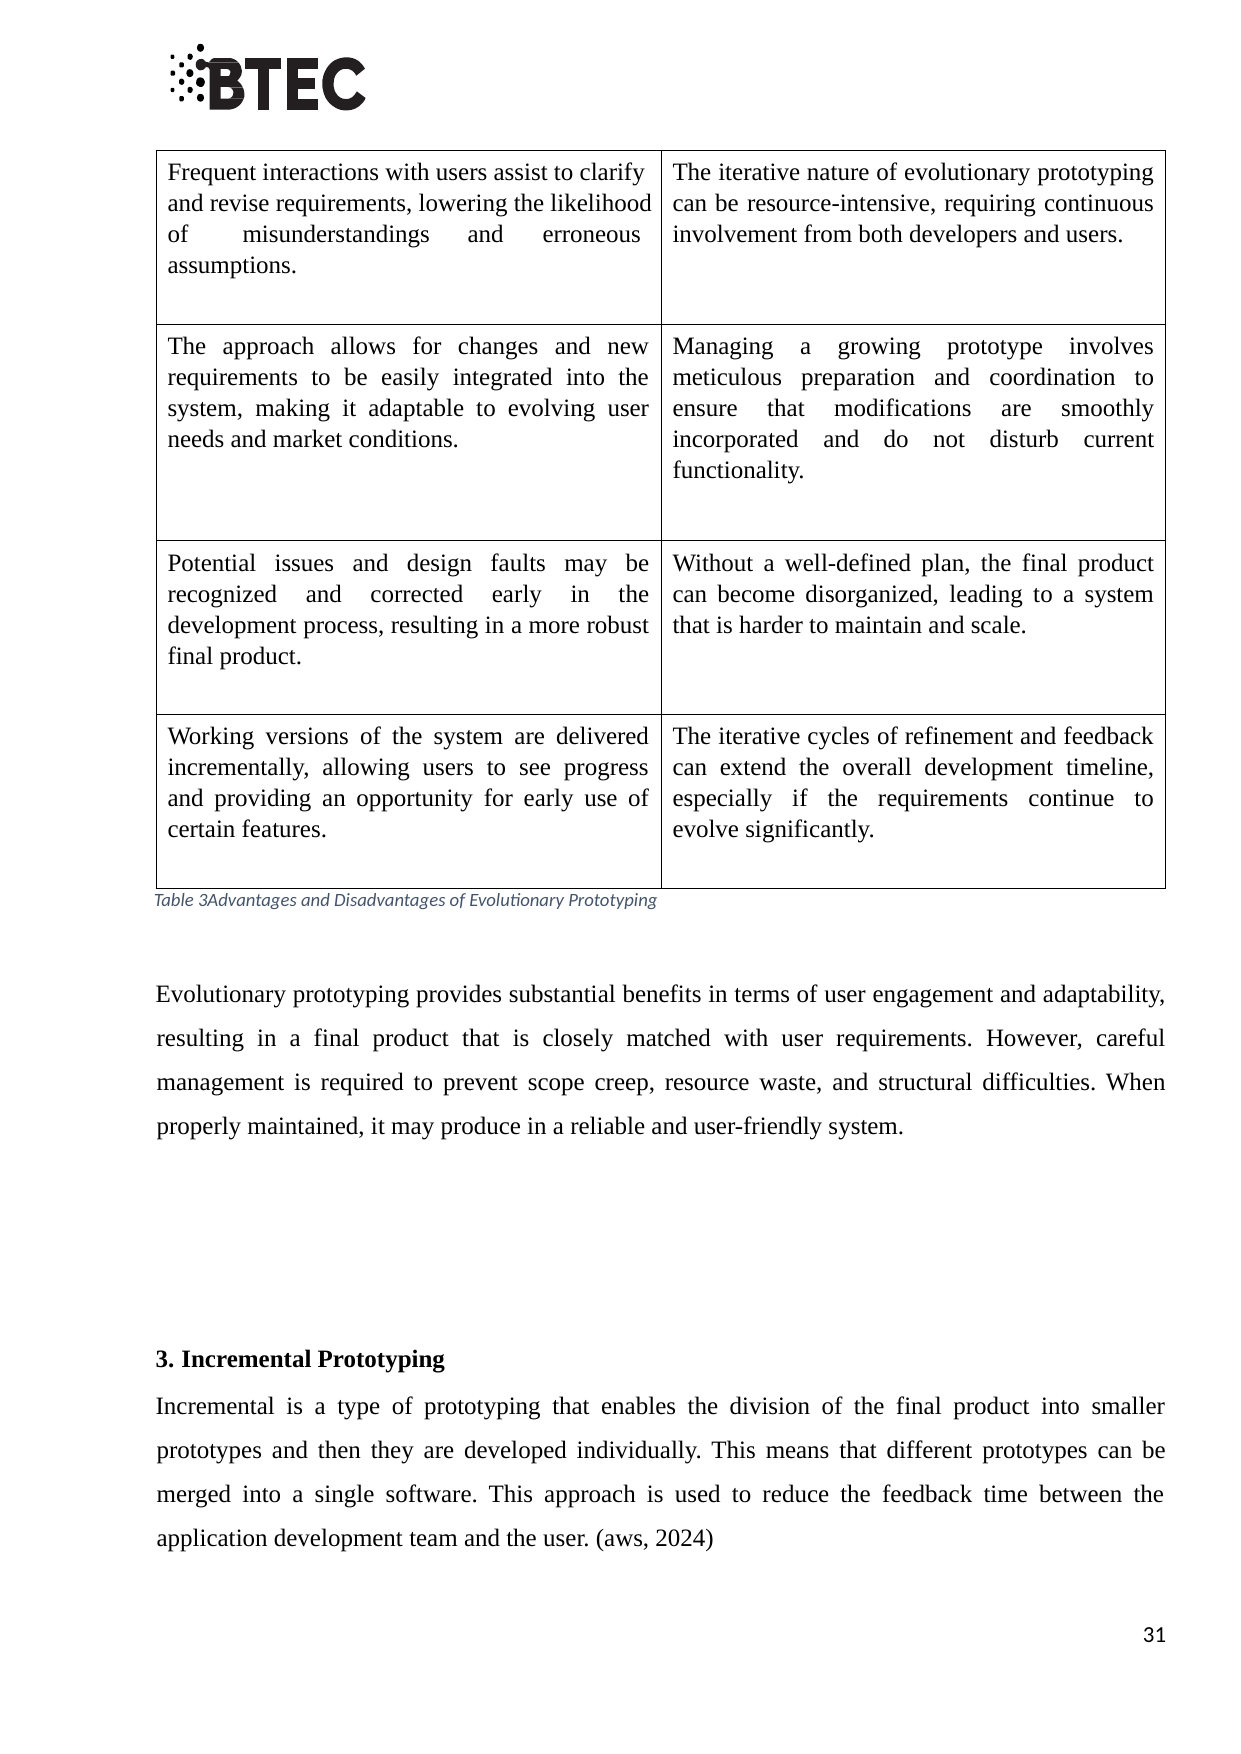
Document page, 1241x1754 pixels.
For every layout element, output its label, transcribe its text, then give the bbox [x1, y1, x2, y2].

table_cell The iterative cycles of refinement and feedback can extend the overall development timeline, especially if the requirements continue to evolve significantly. [662, 715, 1165, 887]
text Table 3Advantages and Disadvantages of Evolutionary Prototyping [153, 888, 1166, 911]
picture [255, 80, 318, 110]
text Evolutionary prototyping provides substantial benefits in terms of user engagement and adaptability, resulting in a final product that is closely matched with user requirements. However, careful management is required to prevent scope creep, resource waste, and structural difficulties. When properly maintained, it may produce in a reliable and user-friendly system. [155, 979, 1166, 1140]
table_cell Working versions of the system are delivered incrementally, allowing users to see progress and providing an opportunity for early use of certain features. [157, 715, 661, 887]
table_cell Potential issues and design faults may be recognized and corrected early in the development process, resulting in a more robust final product. [157, 541, 661, 714]
table_cell Managing a growing prototype involves meticulous preparation and coordination to ensure that modifications are smoothly incorporated and do not disturb current functionality. [662, 325, 1165, 540]
table_cell The iterative nature of evolutionary prototyping can be resource-intensive, requiring continuous involvement from both developers and users. [662, 151, 1165, 323]
table_cell The approach allows for changes and new requirements to be easily integrated into the system, making it adaptable to evolving user needs and market conditions. [157, 325, 661, 540]
table_cell Frequent interactions with users assist to clarify and revise requirements, lowering the likelihood of misunderstandings and erroneous assumptions. [157, 151, 661, 323]
subtitle 3. Incremental Prototyping [155, 1344, 1166, 1373]
text Incremental is a type of prototyping that enables the division of the final product into smaller prototypes and then they are developed individually. This means that different prototypes can be merged into a single software. This approach is used to reduce the feedback time between the application development team and the user. (aws, 2024) [155, 1391, 1166, 1552]
table_cell Without a well-defined plan, the final product can become disorganized, leading to a system that is harder to maintain and scale. [662, 541, 1165, 714]
